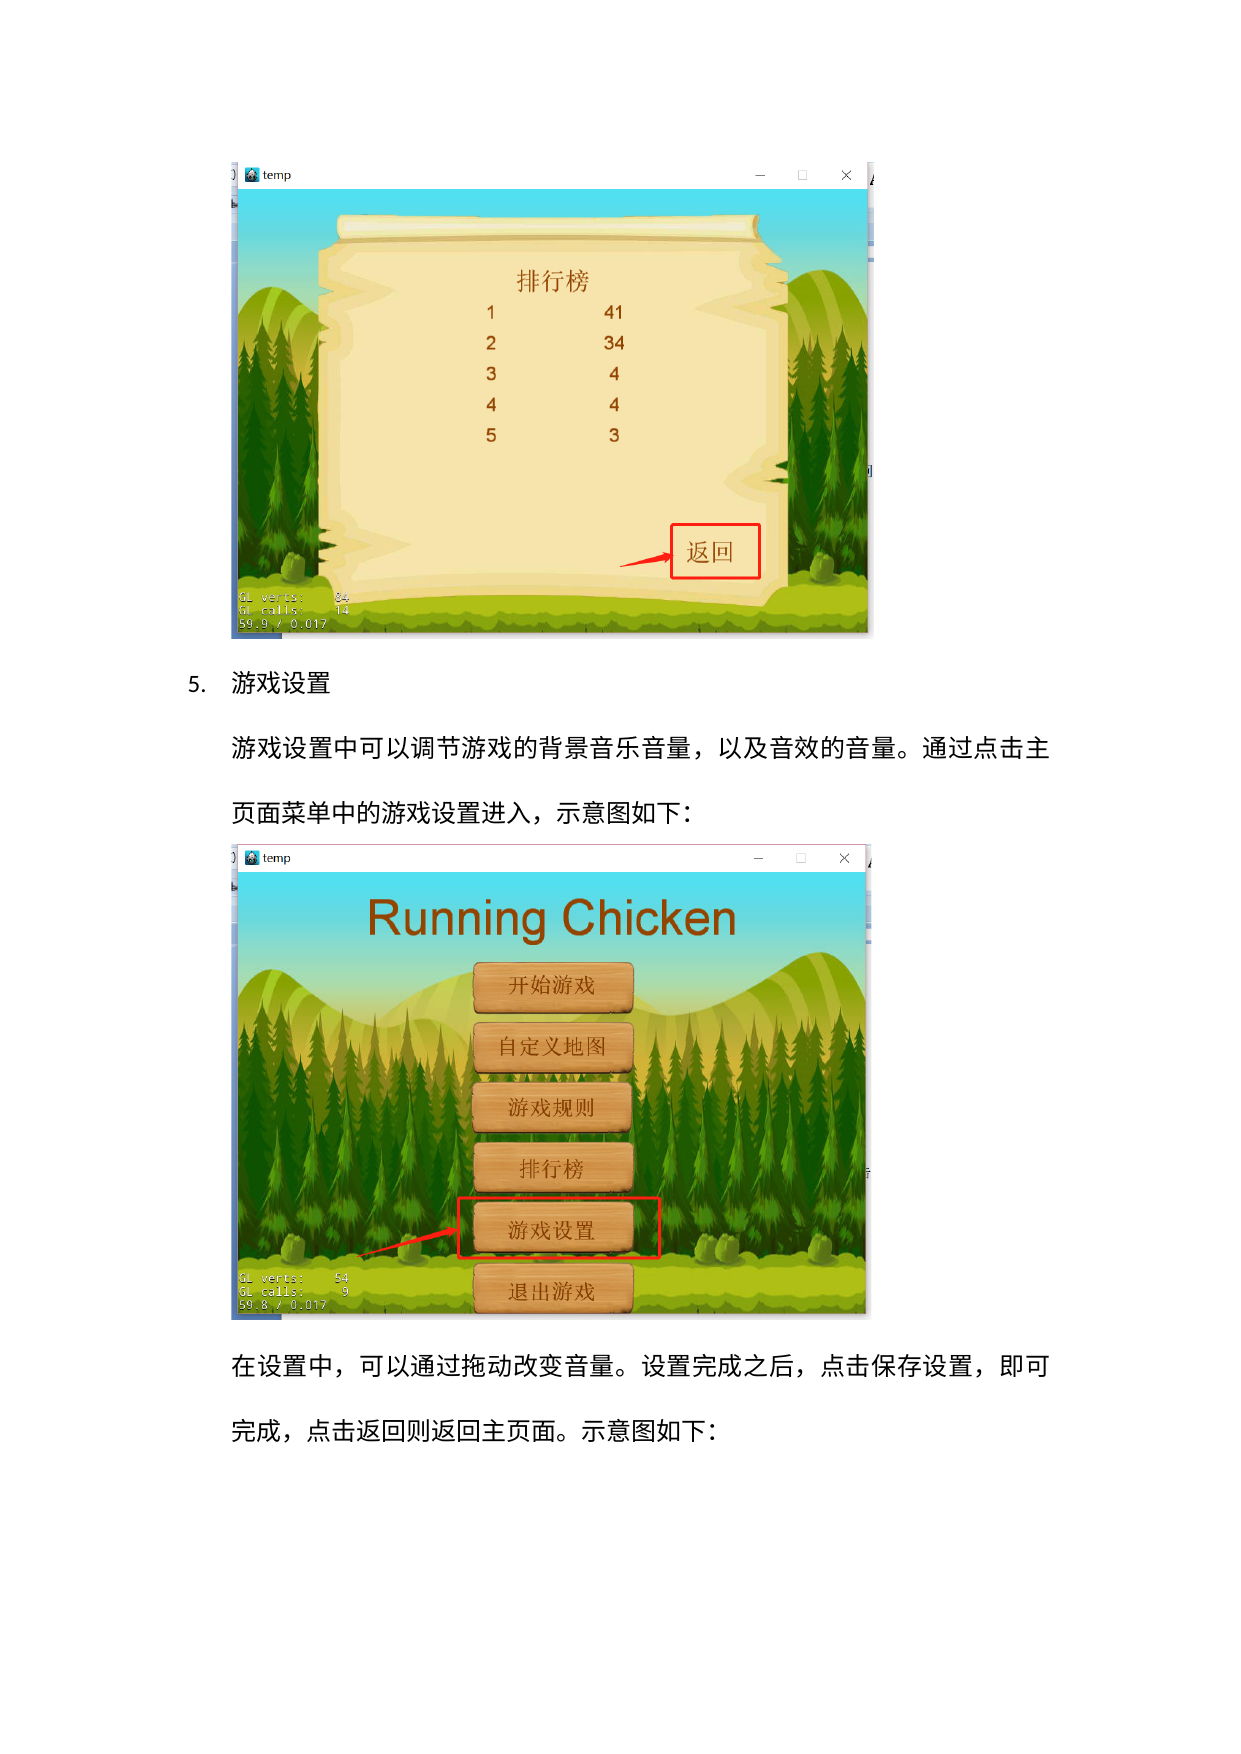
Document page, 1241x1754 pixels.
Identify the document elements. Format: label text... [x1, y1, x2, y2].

list 在设置中，可以通过拖动改变音量。设置完成之后，点击保存设置，即可完成，点击返回则返回主页面。示意图如下： [231, 1332, 1053, 1462]
picture [231, 162, 874, 639]
list 游戏设置中可以调节游戏的背景音乐音量，以及音效的音量。通过点击主页面菜单中的游戏设置进入，示意图如下： [231, 714, 1053, 844]
picture [231, 844, 872, 1320]
list 游戏设置 [187, 649, 1053, 714]
